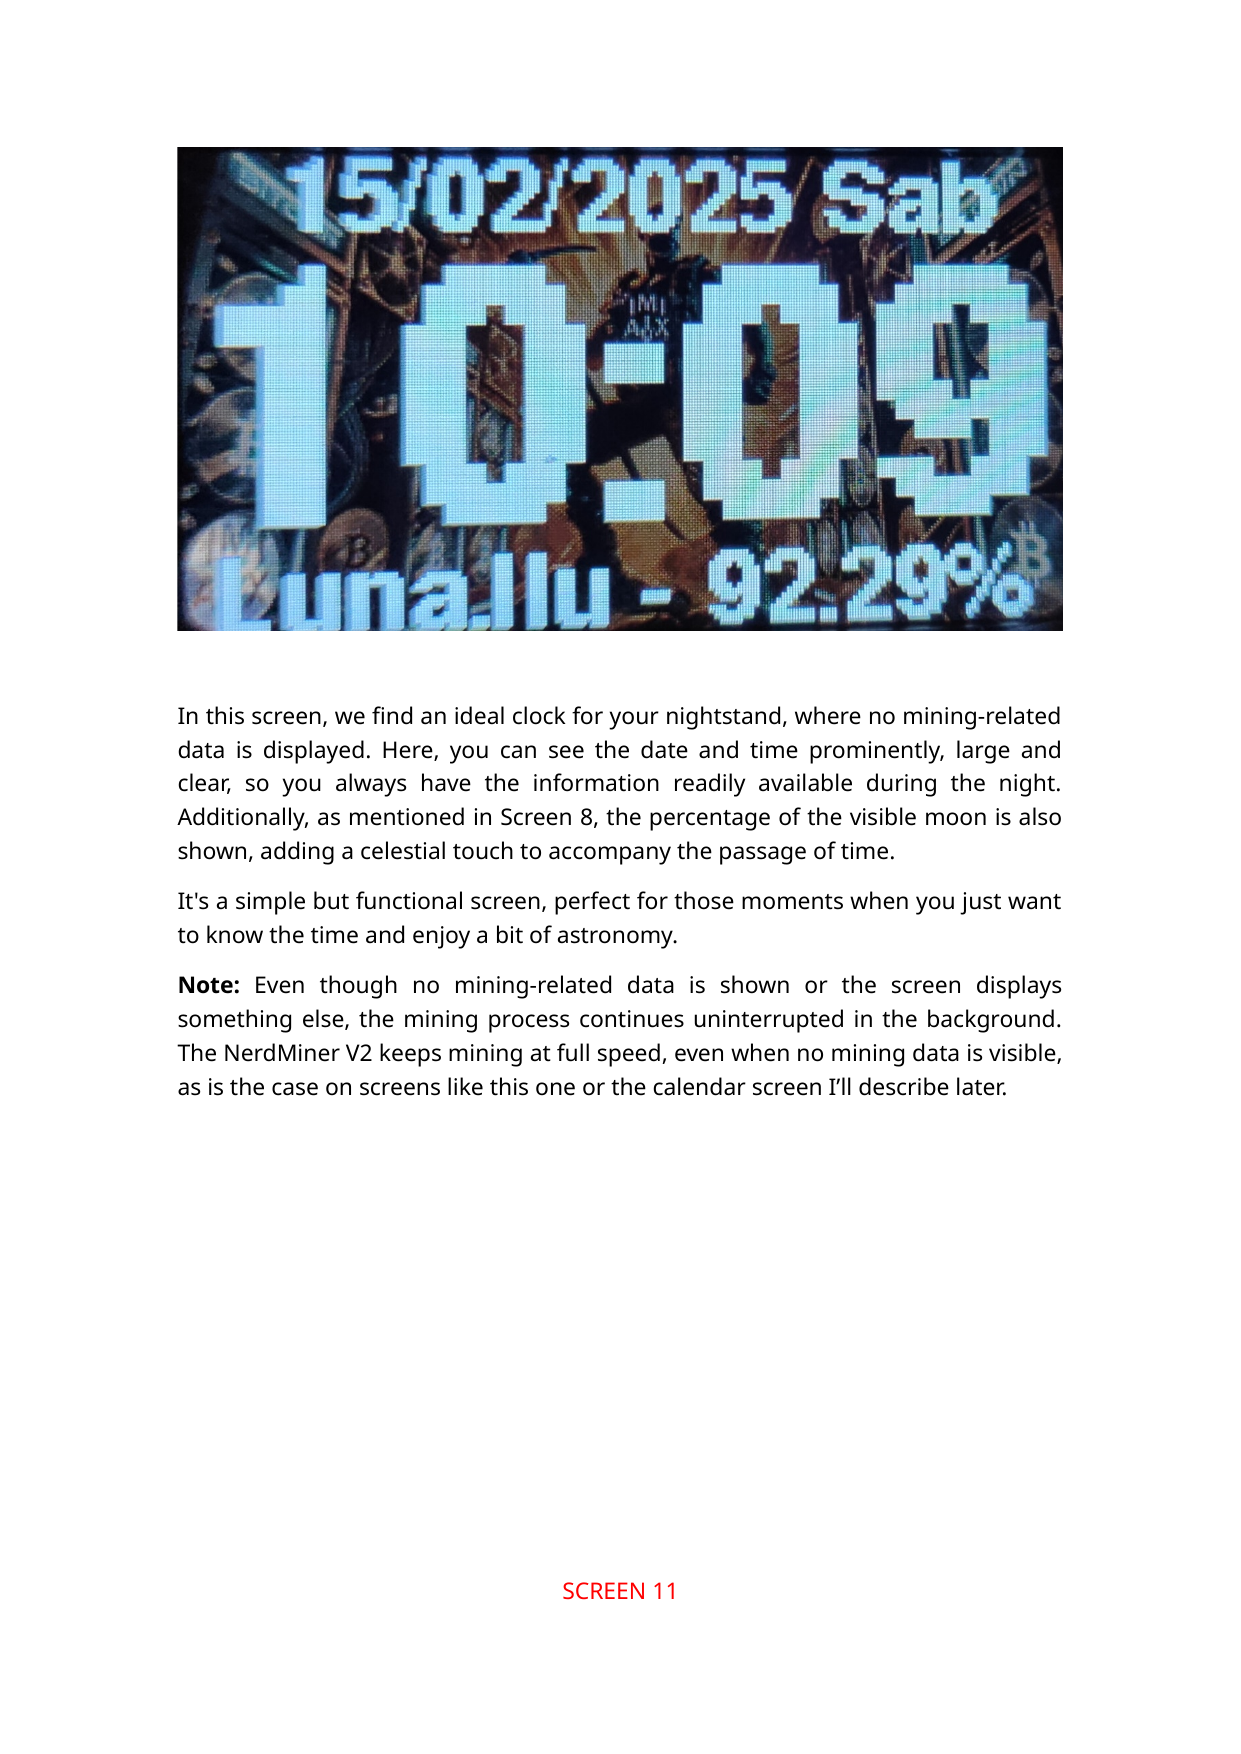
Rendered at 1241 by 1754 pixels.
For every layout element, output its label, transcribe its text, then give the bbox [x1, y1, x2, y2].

picture [177, 147, 1063, 631]
text Note: Even though no mining-related data is shown or the screen displays something else, the mining process continues uninterrupted in the background. The NerdMiner V2 keeps mining at full speed, even when no mining data is visible, as is the case on screens like this one or the calendar screen I’ll describe later. [177, 969, 1063, 1102]
text In this screen, we find an ideal clock for your nightstand, where no mining-related data is displayed. Here, you can see the date and time prominently, large and clear, so you always have the information readily available during the night. Additionally, as mentioned in Screen 8, the percentage of the visible moon is also shown, adding a celestial touch to accompany the passage of time. [177, 700, 1063, 866]
text It's a simple but functional screen, perfect for those moments when you just want to know the time and enjoy a bit of astronomy. [177, 885, 1063, 950]
text SCREEN 11 [177, 1575, 1063, 1606]
